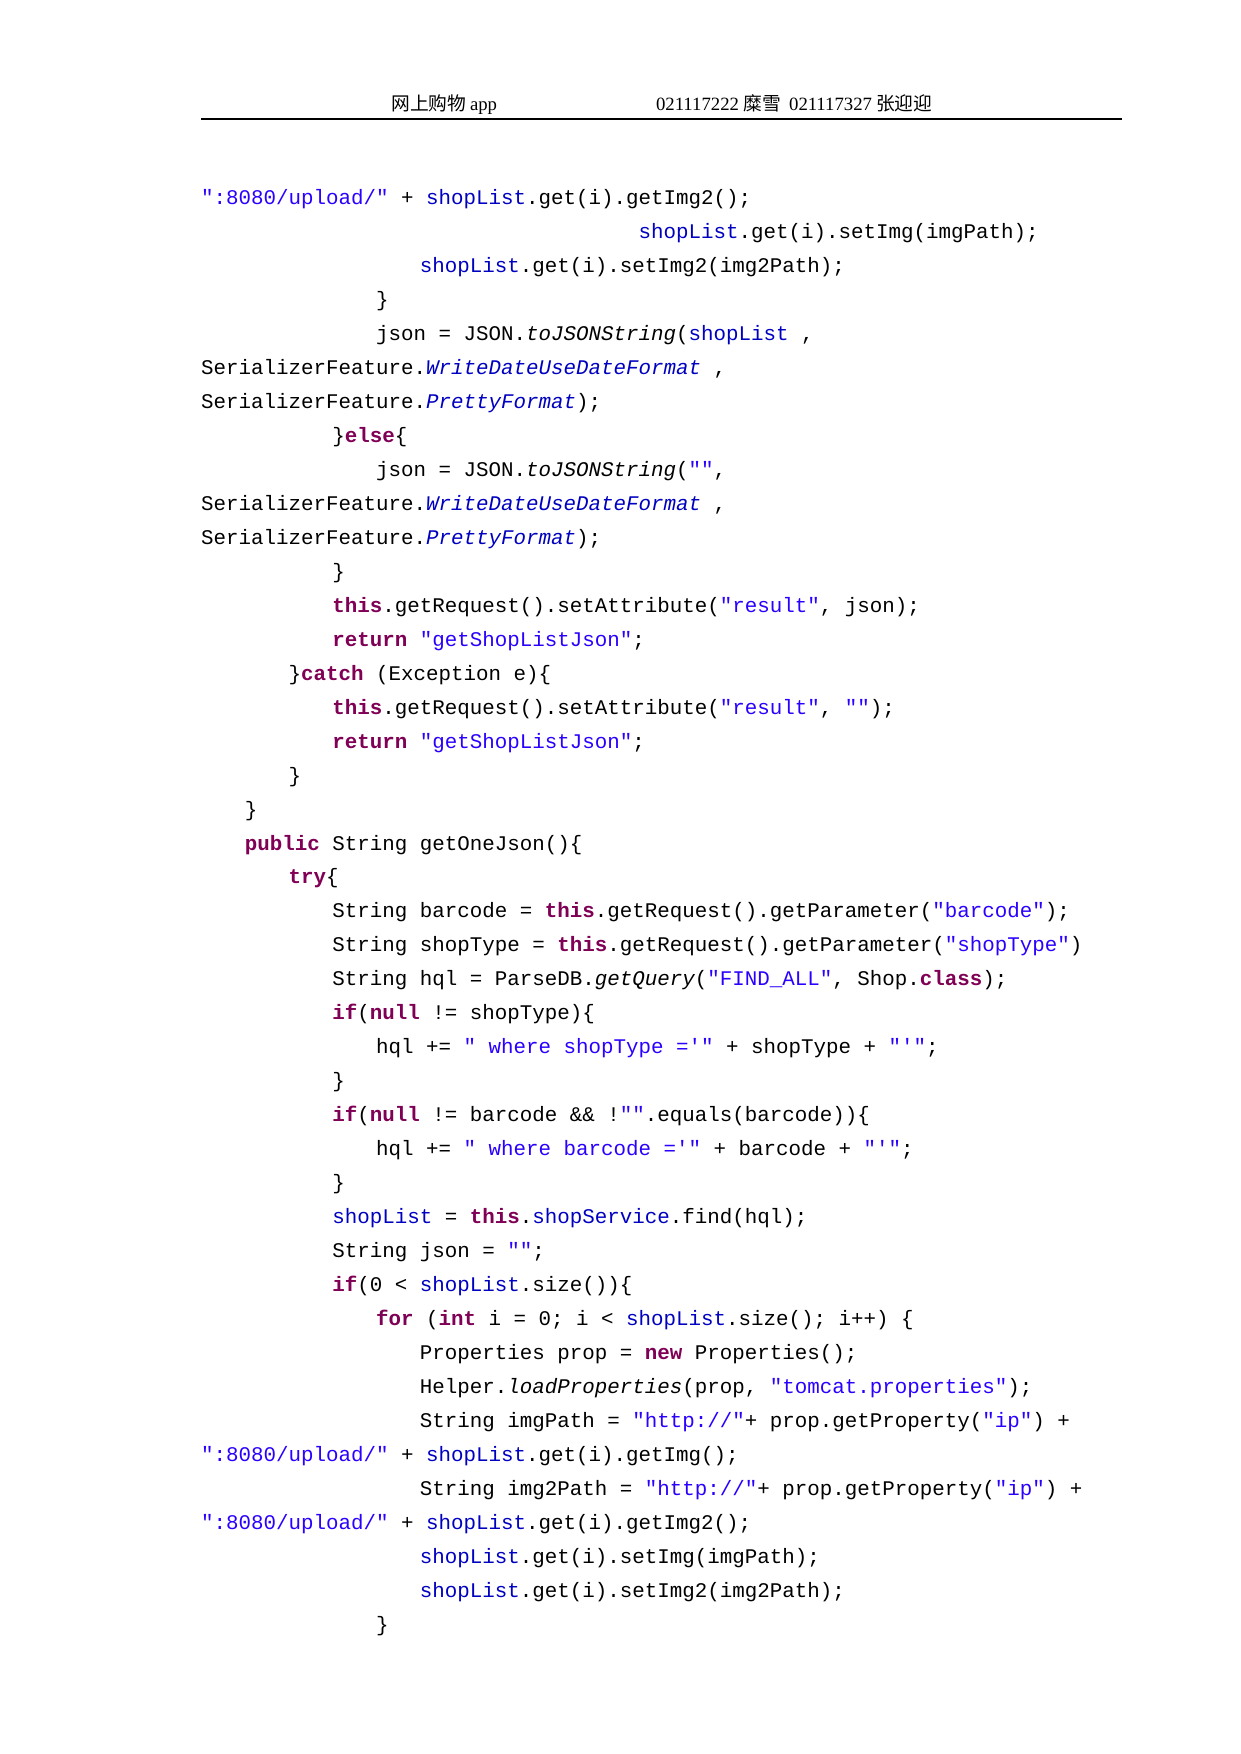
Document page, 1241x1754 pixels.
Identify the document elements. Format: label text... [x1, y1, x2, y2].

text } [201, 556, 1122, 590]
text hql += " where shopType ='" + shopType + "'"; [201, 1031, 1122, 1065]
text hql += " where barcode ='" + barcode + "'"; [201, 1133, 1122, 1167]
text for (int i = 0; i < shopList.size(); i++) { [201, 1303, 1122, 1337]
text } [201, 793, 1122, 827]
text } [201, 1167, 1122, 1201]
text String barcode = this.getRequest().getParameter("barcode"); [201, 895, 1122, 929]
text }else{ [201, 420, 1122, 454]
text Helper.loadProperties(prop, "tomcat.properties"); [201, 1371, 1122, 1405]
text public String getOneJson(){ [201, 827, 1122, 861]
text json = JSON.toJSONString("", SerializerFeature.WriteDateUseDateFormat , SerializerFeature.PrettyFormat); [201, 454, 1122, 556]
text shopList.get(i).setImg2(img2Path); [201, 1574, 1122, 1608]
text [201, 182, 1122, 216]
text String shopType = this.getRequest().getParameter("shopType") [201, 929, 1122, 963]
text }catch (Exception e){ [201, 658, 1122, 692]
text } [201, 1608, 1122, 1642]
text if(0 < shopList.size()){ [201, 1269, 1122, 1303]
text String img2Path = "http://"+ prop.getProperty("ip") + ":8080/upload/" + shopList.get(i).getImg2(); [201, 1473, 1122, 1541]
text try{ [201, 861, 1122, 895]
text } [201, 759, 1122, 793]
text return "getShopListJson"; [201, 624, 1122, 658]
text if(null != barcode && !"".equals(barcode)){ [201, 1099, 1122, 1133]
text String json = ""; [201, 1235, 1122, 1269]
text return "getShopListJson"; [201, 726, 1122, 759]
text shopList.get(i).setImg(imgPath); [201, 216, 1122, 250]
text if(null != shopType){ [201, 997, 1122, 1031]
text } [201, 1065, 1122, 1099]
text shopList.get(i).setImg2(img2Path); [201, 250, 1122, 284]
text String imgPath = "http://"+ prop.getProperty("ip") + ":8080/upload/" + shopList.get(i).getImg(); [201, 1405, 1122, 1473]
text shopList = this.shopService.find(hql); [201, 1201, 1122, 1235]
text shopList.get(i).setImg(imgPath); [201, 1541, 1122, 1574]
text String hql = ParseDB.getQuery("FIND_ALL", Shop.class); [201, 963, 1122, 997]
text } [201, 284, 1122, 318]
text this.getRequest().setAttribute("result", ""); [201, 692, 1122, 726]
text json = JSON.toJSONString(shopList , SerializerFeature.WriteDateUseDateFormat , SerializerFeature.PrettyFormat); [201, 318, 1122, 420]
text this.getRequest().setAttribute("result", json); [201, 590, 1122, 624]
text Properties prop = new Properties(); [201, 1337, 1122, 1371]
